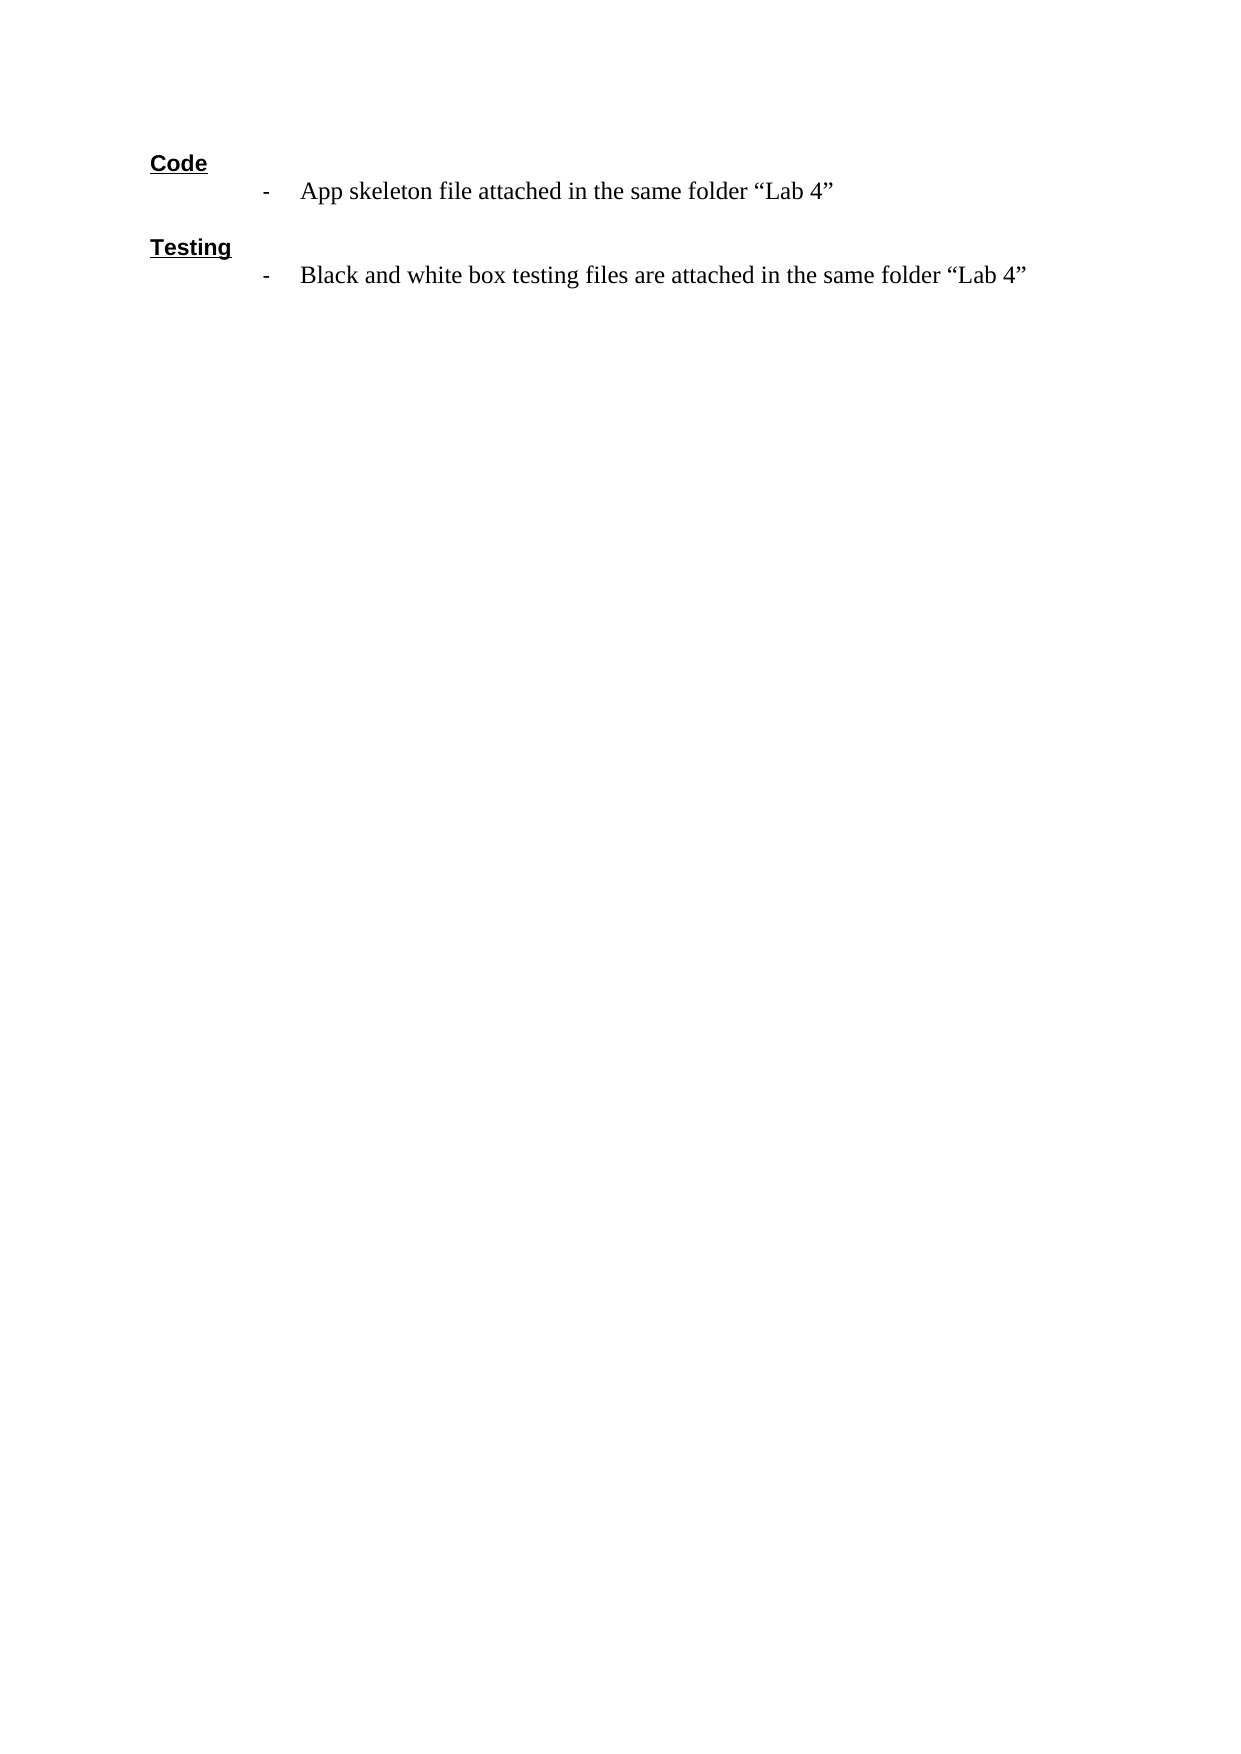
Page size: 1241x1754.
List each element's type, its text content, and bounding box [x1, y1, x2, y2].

list Black and white box testing files are attached in the same folder “Lab 4” [262, 260, 1090, 289]
list App skeleton file attached in the same folder “Lab 4” [262, 176, 1090, 205]
text Code [150, 150, 1090, 176]
text Testing [150, 234, 1090, 260]
